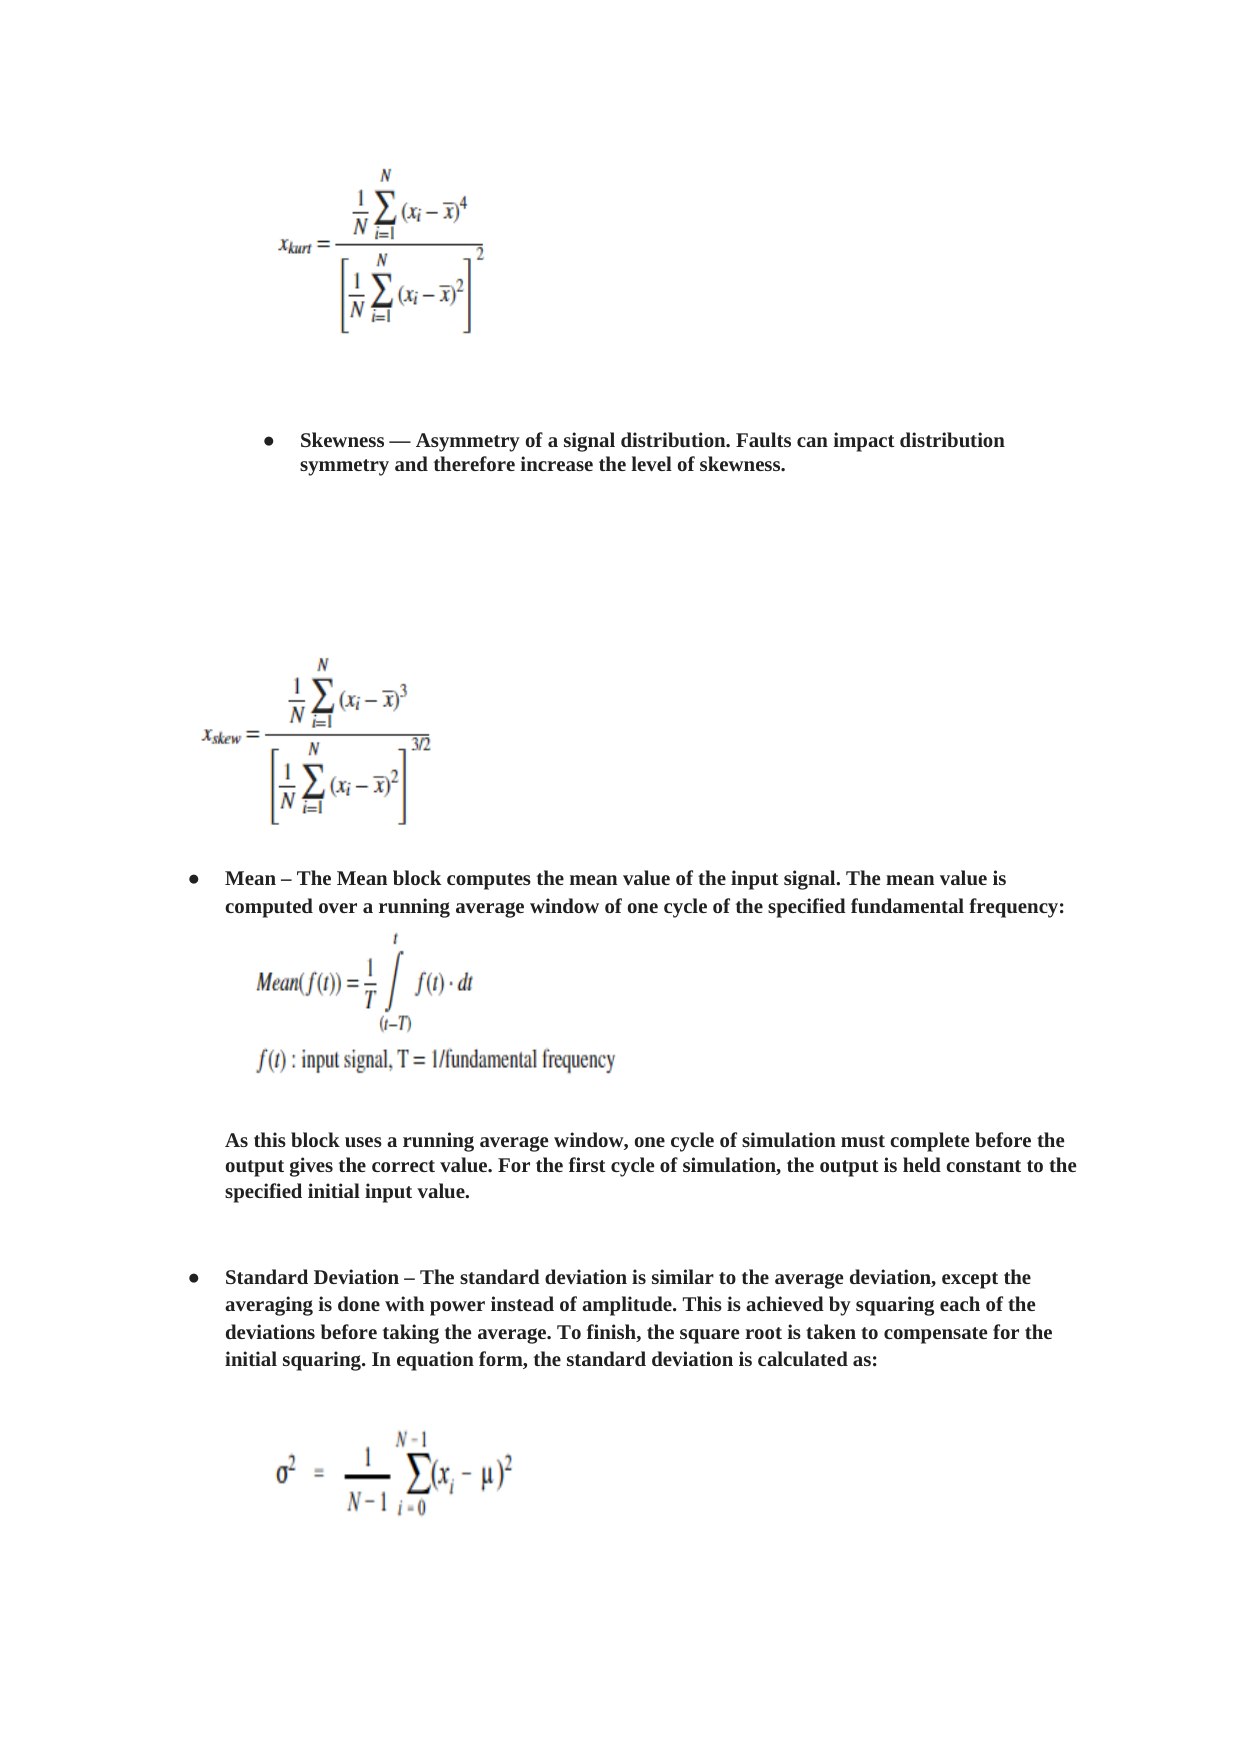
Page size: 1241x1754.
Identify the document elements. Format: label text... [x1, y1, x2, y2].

picture [225, 1375, 609, 1586]
picture [225, 150, 575, 360]
text As this block uses a running average window, one cycle of simulation must complete before the output gives the correct value. For the first cycle of simulation, the output is held constant to the specified initial input value. [225, 1127, 1090, 1203]
picture [225, 921, 654, 1109]
list Mean – The Mean block computes the mean value of the input signal. The mean value is computed over a running average window of one cycle of the specified fundamental frequency: [187, 866, 1090, 918]
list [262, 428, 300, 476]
list Skewness — Asymmetry of a signal distribution. Faults can impact distribution symmetry and therefore increase the level of skewness. [786, 428, 1090, 476]
picture [150, 637, 497, 848]
